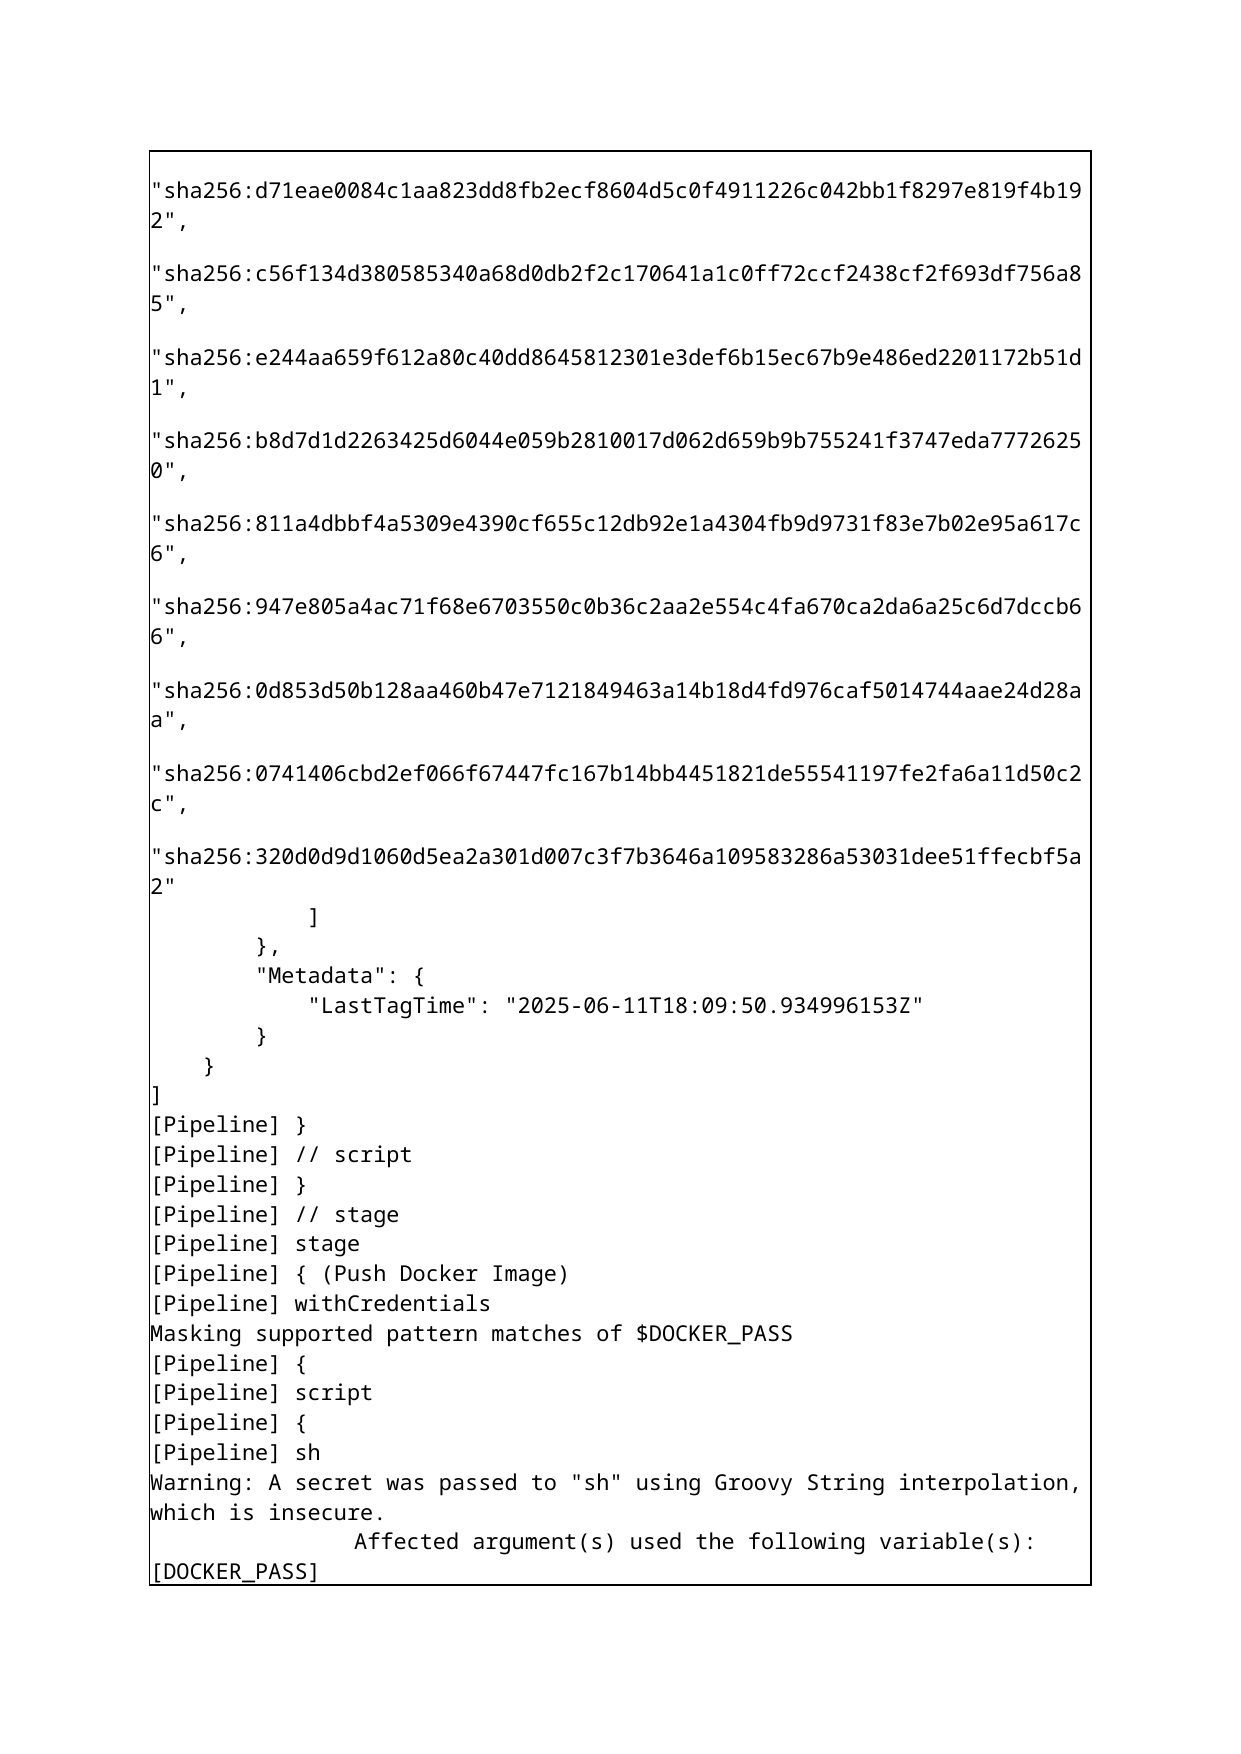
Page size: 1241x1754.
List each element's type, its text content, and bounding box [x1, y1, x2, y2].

text "sha256:c56f134d380585340a68d0db2f2c170641a1c0ff72ccf2438cf2f693df756a85", [150, 235, 1090, 318]
text [Pipeline] } [150, 1109, 1090, 1139]
text [Pipeline] script [150, 1377, 1090, 1407]
text "sha256:0741406cbd2ef066f67447fc167b14bb4451821de55541197fe2fa6a11d50c2c", [150, 734, 1090, 817]
text Affected argument(s) used the following variable(s): [DOCKER_PASS] [150, 1526, 1090, 1584]
text "LastTagTime": "2025-06-11T18:09:50.934996153Z" [150, 990, 1090, 1020]
text "sha256:e244aa659f612a80c40dd8645812301e3def6b15ec67b9e486ed2201172b51d1", [150, 318, 1090, 401]
text [Pipeline] // stage [150, 1198, 1090, 1228]
text "Metadata": { [150, 960, 1090, 990]
text [Pipeline] sh [150, 1437, 1090, 1467]
text "sha256:0d853d50b128aa460b47e7121849463a14b18d4fd976caf5014744aae24d28aa", [150, 651, 1090, 734]
text } [150, 1020, 1090, 1049]
text [Pipeline] { [150, 1347, 1090, 1377]
text [Pipeline] { (Push Docker Image) [150, 1258, 1090, 1288]
text "sha256:947e805a4ac71f68e6703550c0b36c2aa2e554c4fa670ca2da6a25c6d7dccb66", [150, 568, 1090, 651]
text Masking supported pattern matches of $DOCKER_PASS [150, 1318, 1090, 1347]
text }, [150, 930, 1090, 960]
text [Pipeline] stage [150, 1228, 1090, 1258]
text [Pipeline] } [150, 1169, 1090, 1198]
text "sha256:d71eae0084c1aa823dd8fb2ecf8604d5c0f4911226c042bb1f8297e819f4b192", [150, 152, 1090, 235]
text Warning: A secret was passed to "sh" using Groovy String interpolation, which is insecure. [150, 1467, 1090, 1526]
text ] [150, 1079, 1090, 1109]
text [Pipeline] { [150, 1407, 1090, 1437]
text "sha256:b8d7d1d2263425d6044e059b2810017d062d659b9b755241f3747eda77726250", [150, 401, 1090, 484]
text "sha256:320d0d9d1060d5ea2a301d007c3f7b3646a109583286a53031dee51ffecbf5a2" [150, 817, 1090, 901]
text [Pipeline] withCredentials [150, 1288, 1090, 1318]
text } [150, 1049, 1090, 1079]
text ] [150, 901, 1090, 930]
text "sha256:811a4dbbf4a5309e4390cf655c12db92e1a4304fb9d9731f83e7b02e95a617c6", [150, 484, 1090, 568]
text [Pipeline] // script [150, 1139, 1090, 1169]
